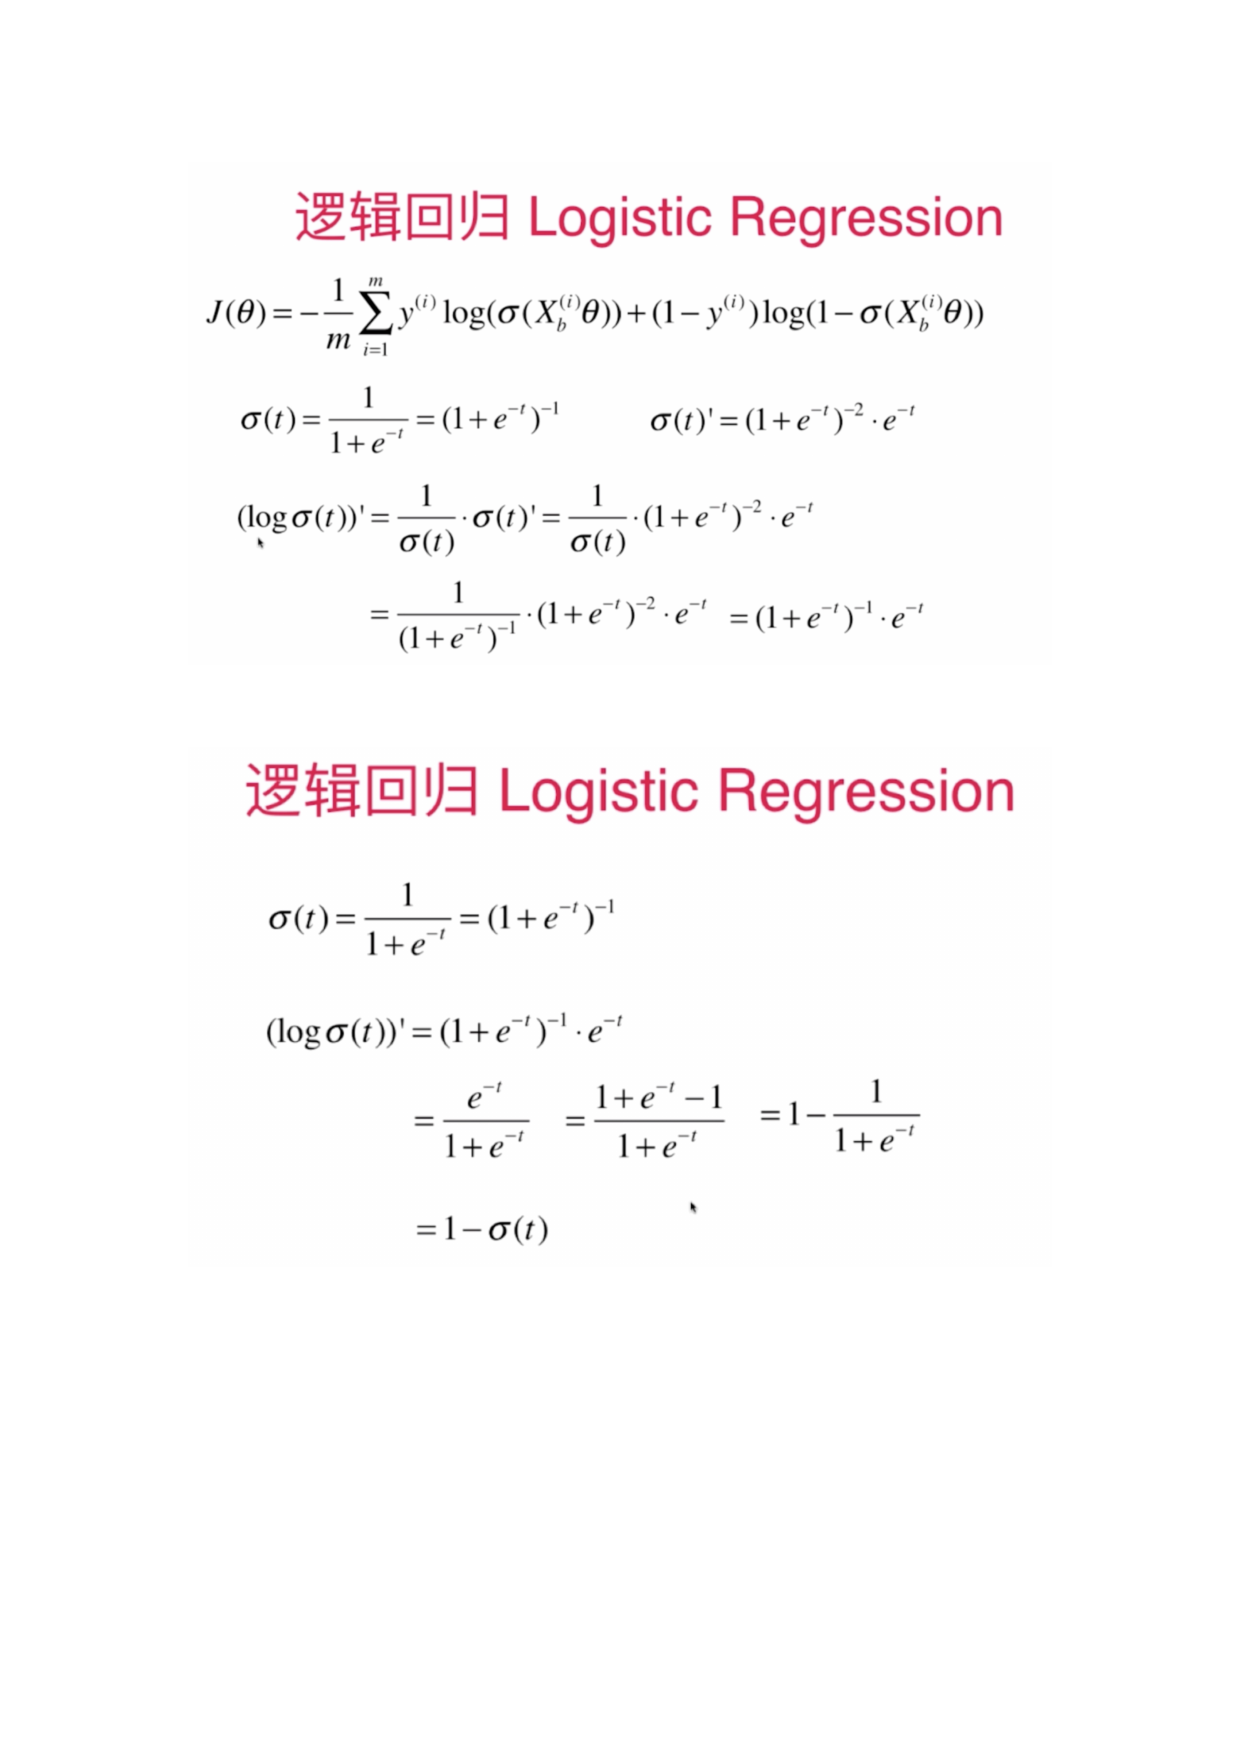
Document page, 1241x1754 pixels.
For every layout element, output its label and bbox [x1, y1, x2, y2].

picture [187, 747, 1053, 1267]
picture [187, 162, 1053, 665]
